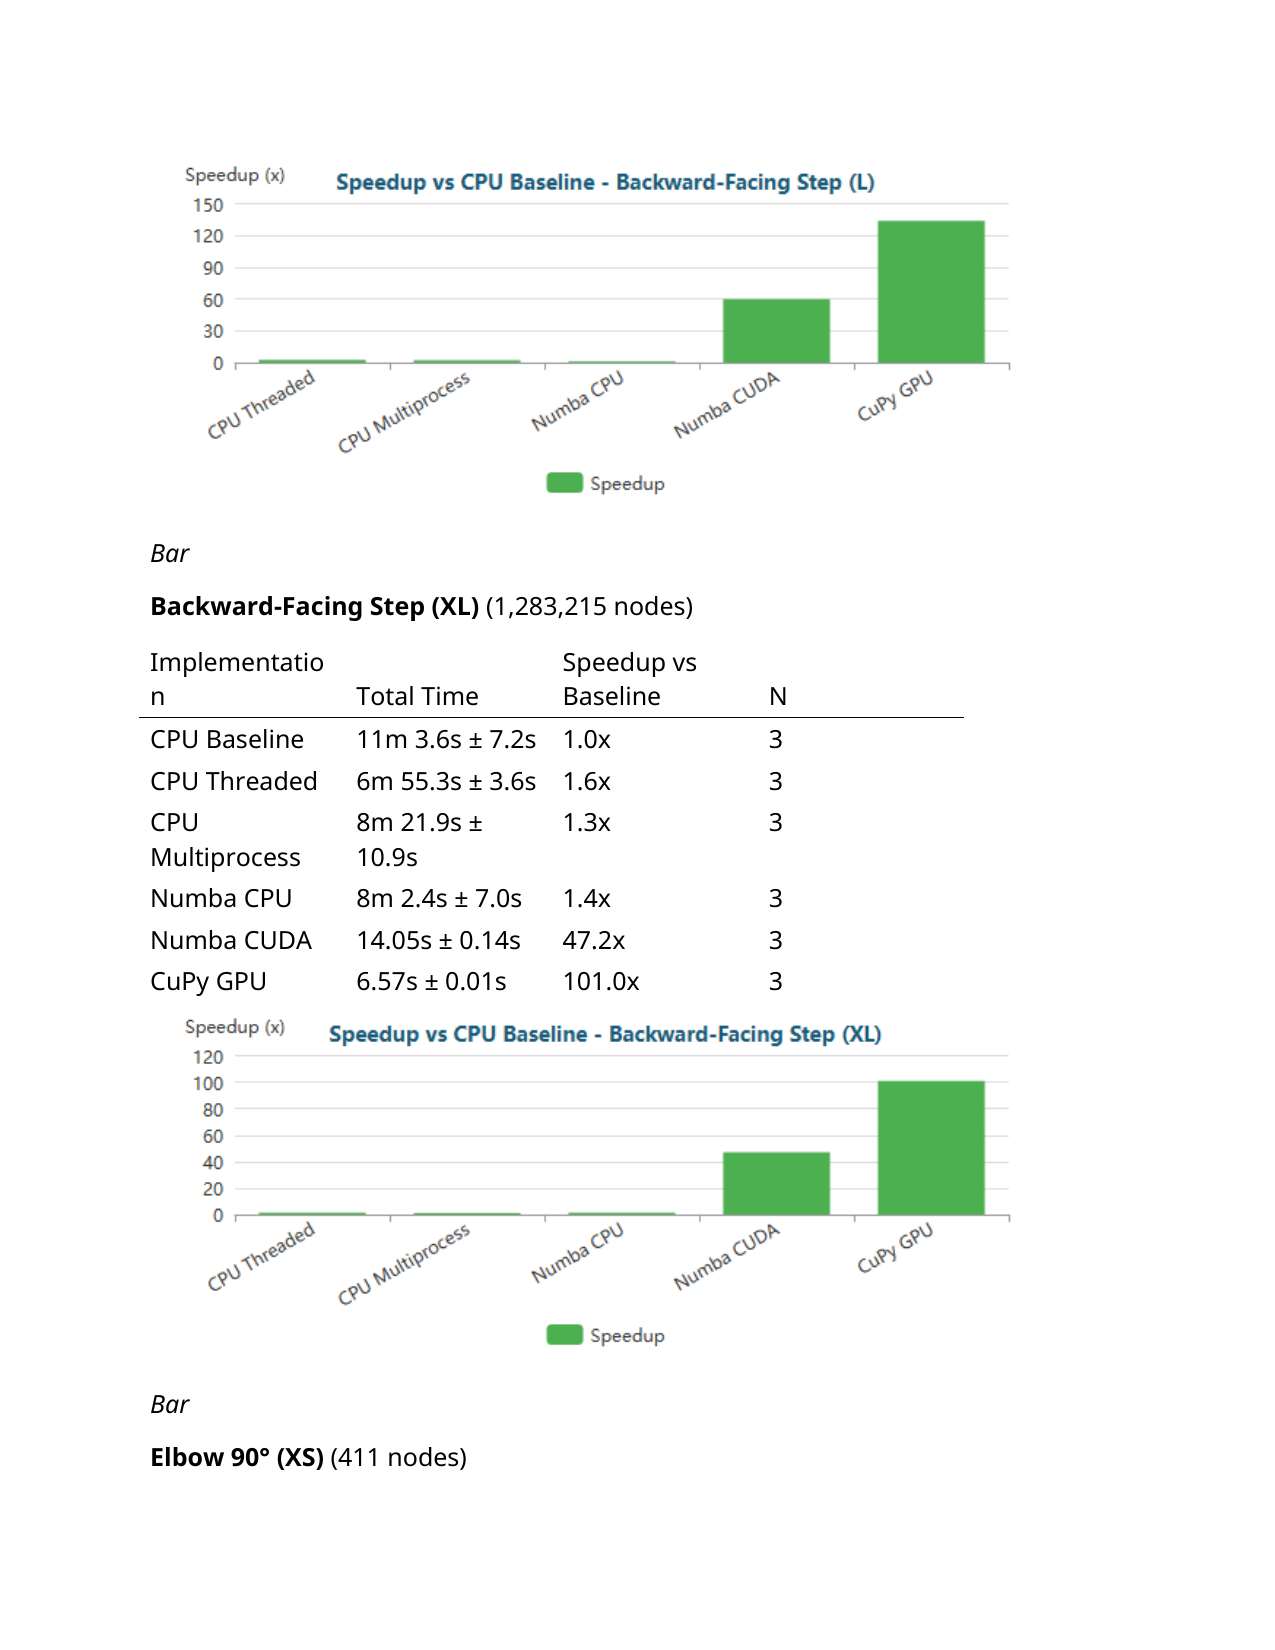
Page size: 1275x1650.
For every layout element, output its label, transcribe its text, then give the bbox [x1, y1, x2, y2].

picture [168, 150, 1044, 515]
text Backward-Facing Step (XL) (1,283,215 nodes) [150, 588, 1125, 622]
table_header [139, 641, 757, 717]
picture [168, 1001, 1044, 1367]
text Bar [150, 535, 1125, 569]
text Elbow 90° (XS) (411 nodes) [150, 1440, 1125, 1474]
text Bar [150, 1387, 1125, 1421]
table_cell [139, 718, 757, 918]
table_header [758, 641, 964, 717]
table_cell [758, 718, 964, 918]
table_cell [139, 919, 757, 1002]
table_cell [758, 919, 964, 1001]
